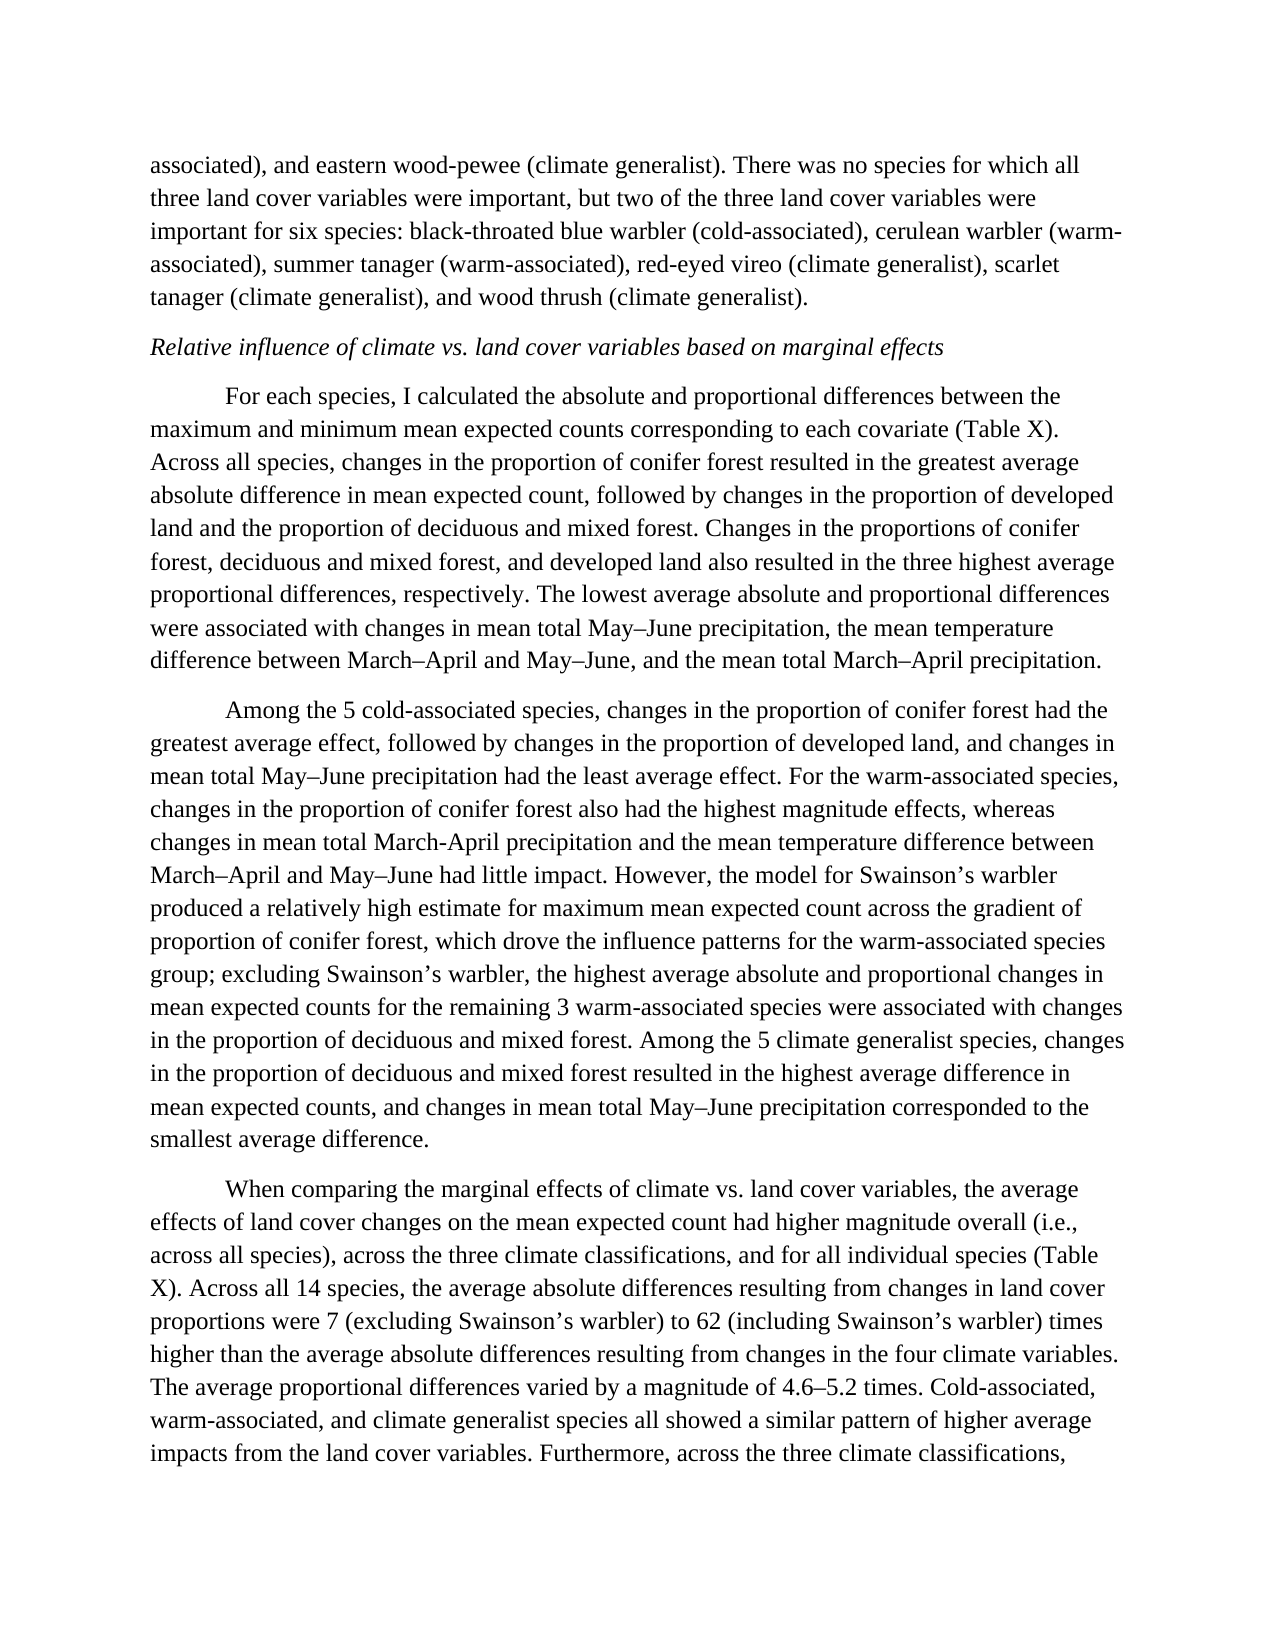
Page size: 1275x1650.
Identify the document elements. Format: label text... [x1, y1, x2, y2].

text Among the 5 cold-associated species, changes in the proportion of conifer forest had the greatest average effect, followed by changes in the proportion of developed land, and changes in mean total May–June precipitation had the least average effect. For the warm-associated species, changes in the proportion of conifer forest also had the highest magnitude effects, whereas changes in mean total March-April precipitation and the mean temperature difference between March–April and May–June had little impact. However, the model for Swainson’s warbler produced a relatively high estimate for maximum mean expected count across the gradient of proportion of conifer forest, which drove the influence patterns for the warm-associated species group; excluding Swainson’s warbler, the highest average absolute and proportional changes in mean expected counts for the remaining 3 warm-associated species were associated with changes in the proportion of deciduous and mixed forest. Among the 5 climate generalist species, changes in the proportion of deciduous and mixed forest resulted in the highest average difference in mean expected counts, and changes in mean total May–June precipitation corresponded to the smallest average difference. [150, 695, 1125, 1153]
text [150, 150, 1125, 311]
text Relative influence of climate vs. land cover variables based on marginal effects [150, 332, 1125, 361]
text For each species, I calculated the absolute and proportional differences between the maximum and minimum mean expected counts corresponding to each covariate (Table X). Across all species, changes in the proportion of conifer forest resulted in the greatest average absolute difference in mean expected count, followed by changes in the proportion of developed land and the proportion of deciduous and mixed forest. Changes in the proportions of conifer forest, deciduous and mixed forest, and developed land also resulted in the three highest average proportional differences, respectively. The lowest average absolute and proportional differences were associated with changes in mean total May–June precipitation, the mean temperature difference between March–April and May–June, and the mean total March–April precipitation. [150, 381, 1125, 674]
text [150, 1174, 1125, 1467]
